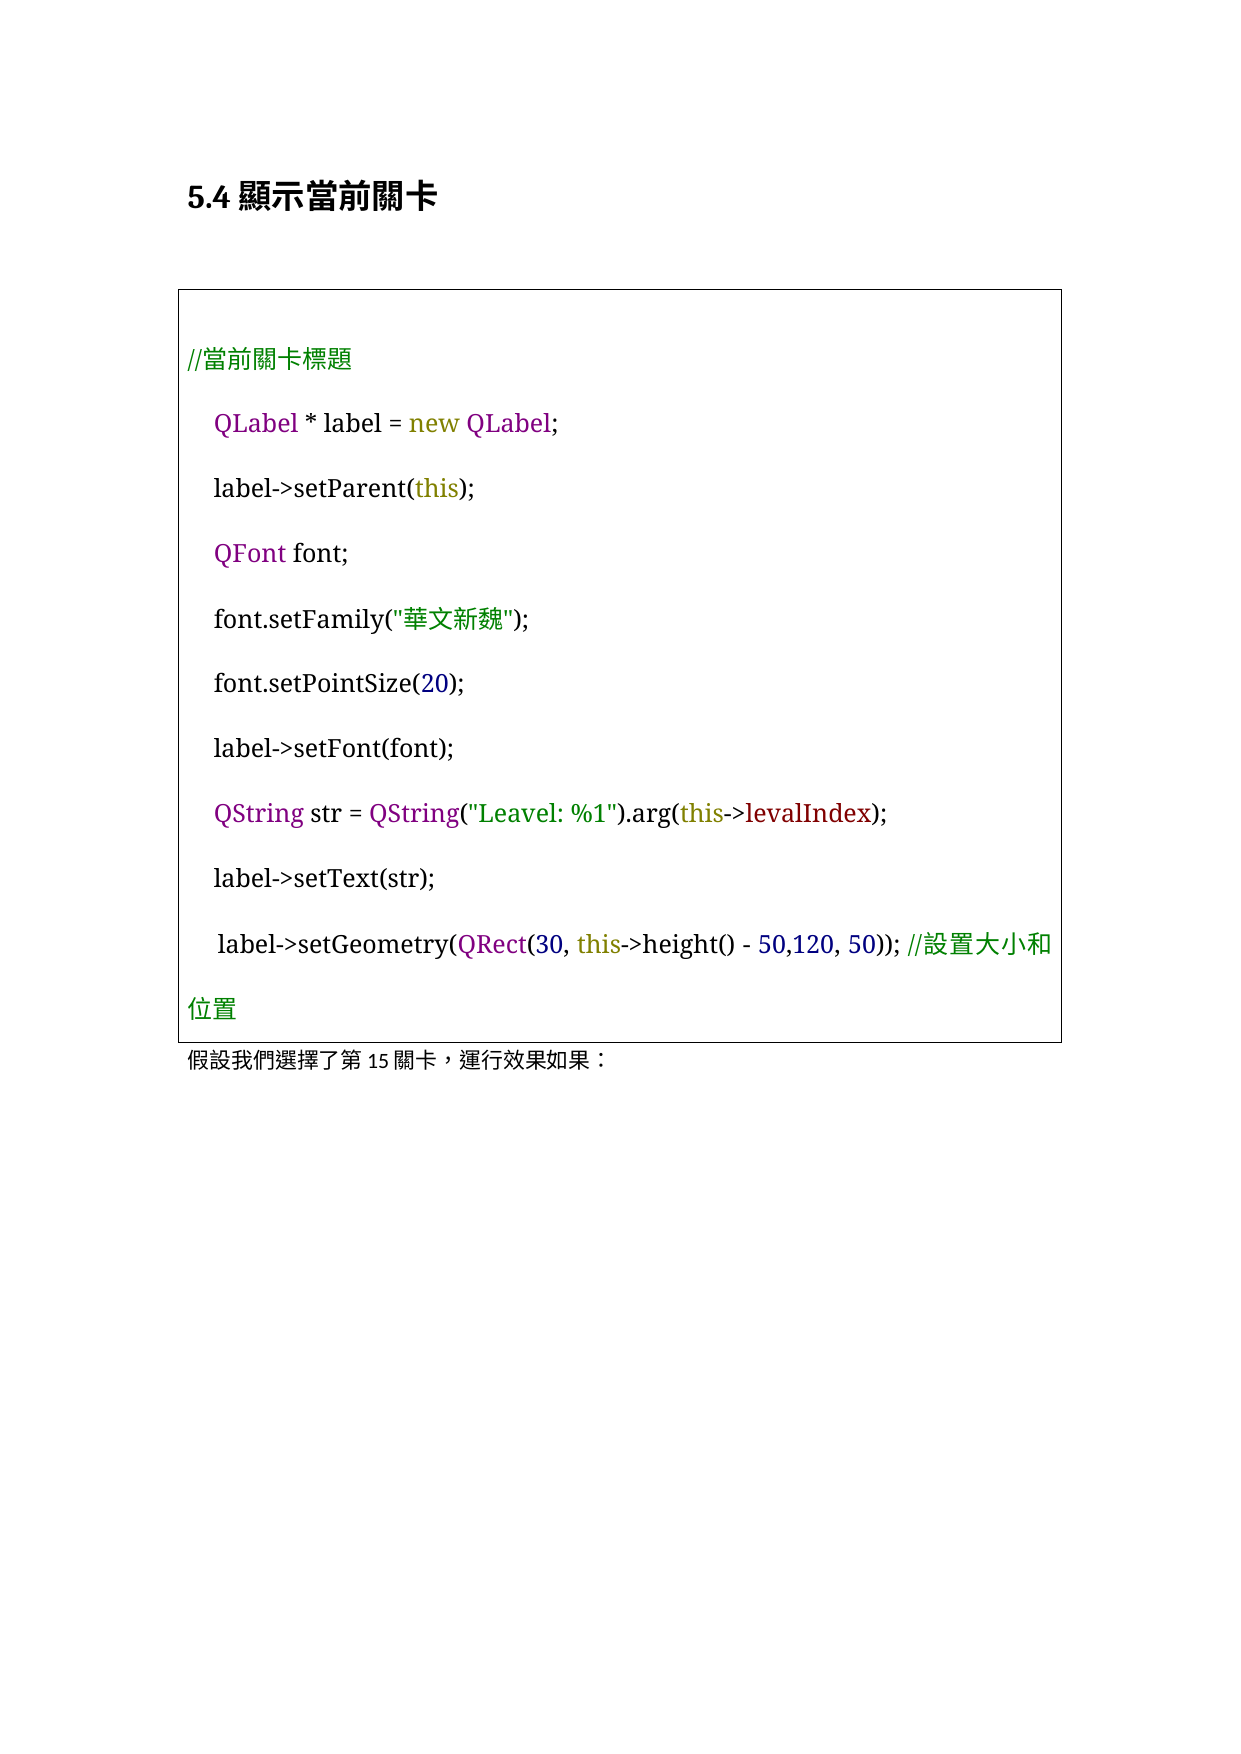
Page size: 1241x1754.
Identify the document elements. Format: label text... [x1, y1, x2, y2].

text label->setText(str); [187, 845, 1053, 907]
text label->setGeometry(QRect(30, this->height() - 50,120, 50)); //設置大小和位置 [179, 907, 1061, 1042]
text QString str = QString("Leavel: %1").arg(this->levalIndex); [187, 780, 1053, 845]
text label->setParent(this); [187, 455, 1053, 520]
text font.setFamily("華文新魏"); [187, 585, 1053, 650]
text //當前關卡標題 [187, 325, 1053, 390]
text 假設我們選擇了第15關卡，運行效果如果： [187, 1043, 1053, 1075]
text font.setPointSize(20); [187, 650, 1053, 715]
text QLabel * label = new QLabel; [187, 390, 1053, 455]
subtitle 5.4 顯示當前關卡 [187, 162, 1053, 227]
text label->setFont(font); [187, 715, 1053, 780]
text QFont font; [187, 520, 1053, 585]
